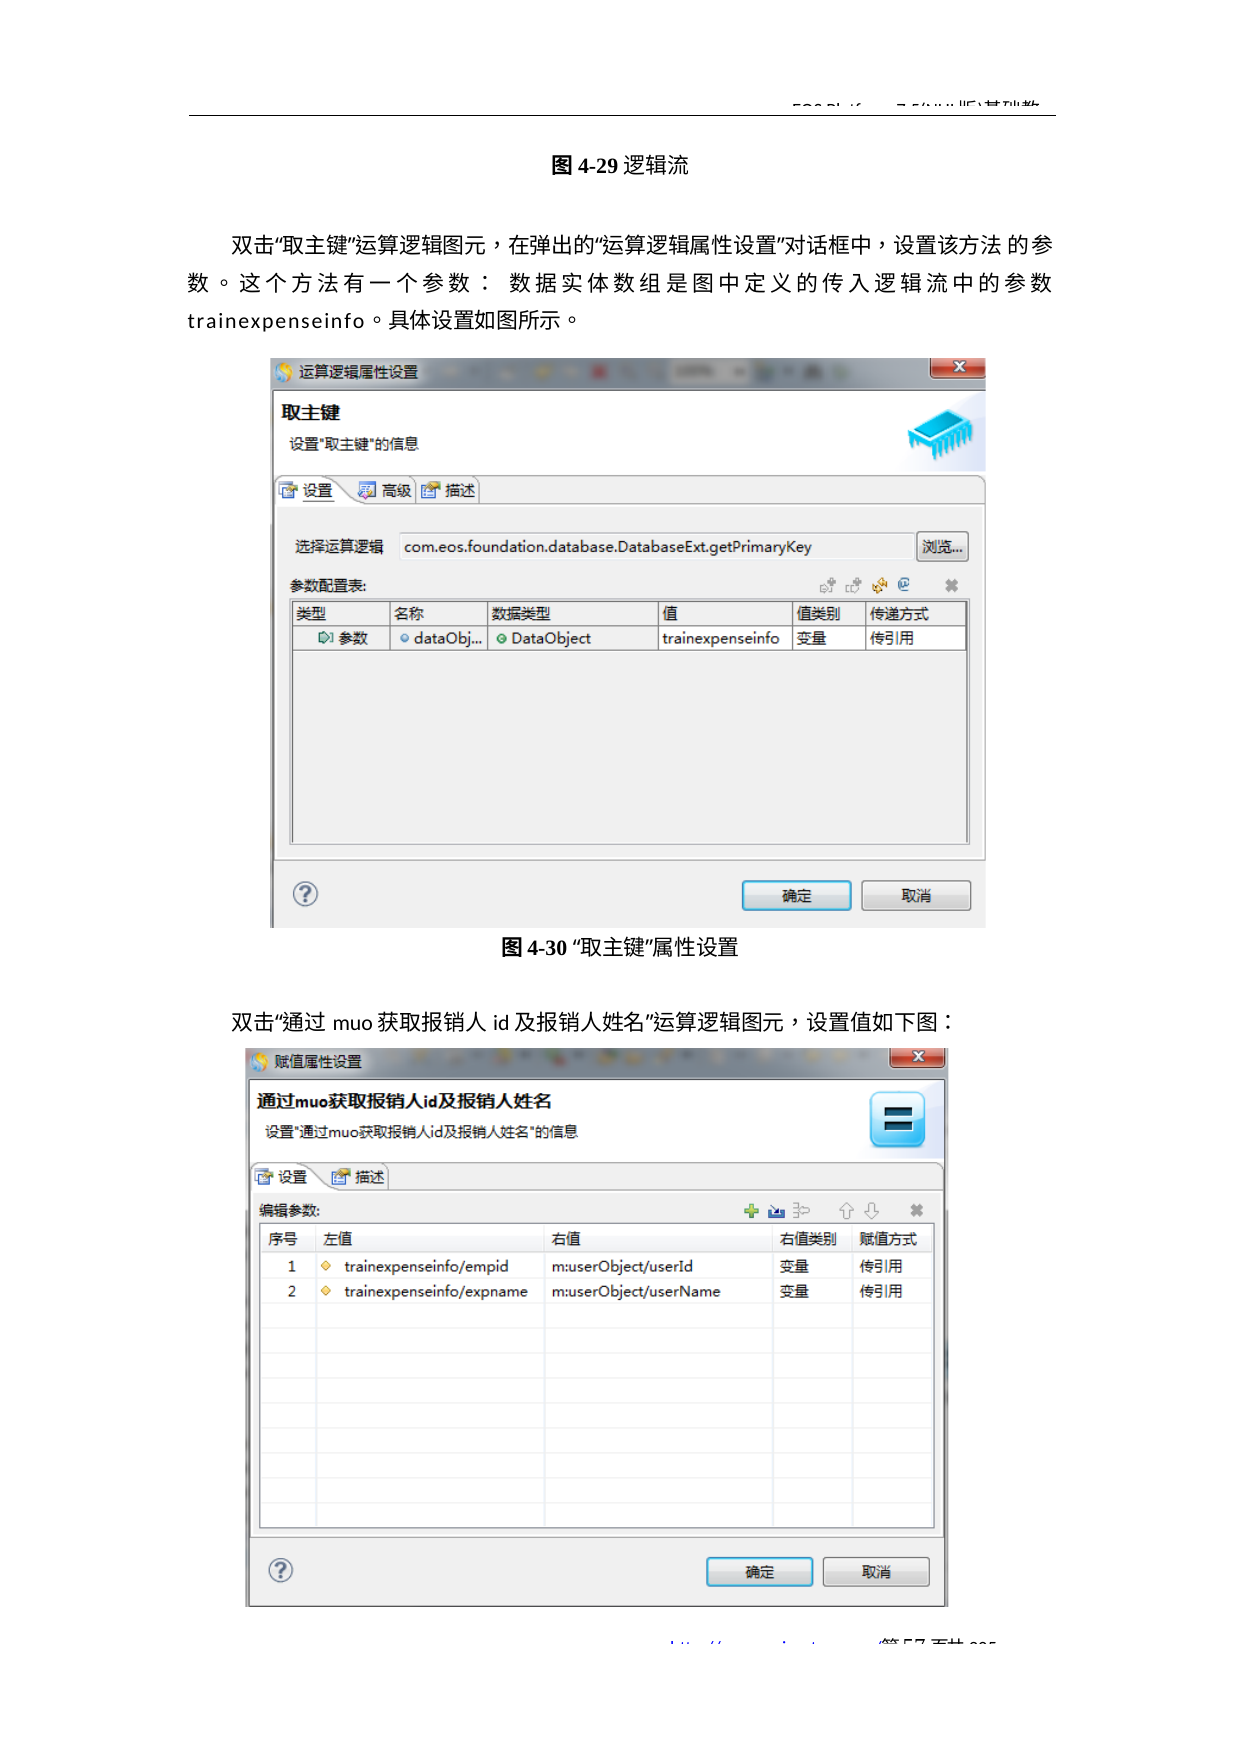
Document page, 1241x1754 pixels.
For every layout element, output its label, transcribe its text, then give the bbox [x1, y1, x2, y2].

text 双击“通过 muo 获取报销人 id 及报销人姓名”运算逻辑图元，设置值如下图： [231, 1007, 1111, 1037]
picture [245, 1048, 949, 1607]
text 双击“取主键”运算逻辑图元，在弹出的“运算逻辑属性设置”对话框中，设置该方法的参数。这个方法有一个参数： 数据实体数组是图中定义的传入逻辑流中的参数trainexpenseinfo。具体设置如图所示。 [187, 230, 1053, 335]
text 图4-29 逻辑流 [176, 150, 1064, 179]
picture [270, 358, 986, 928]
